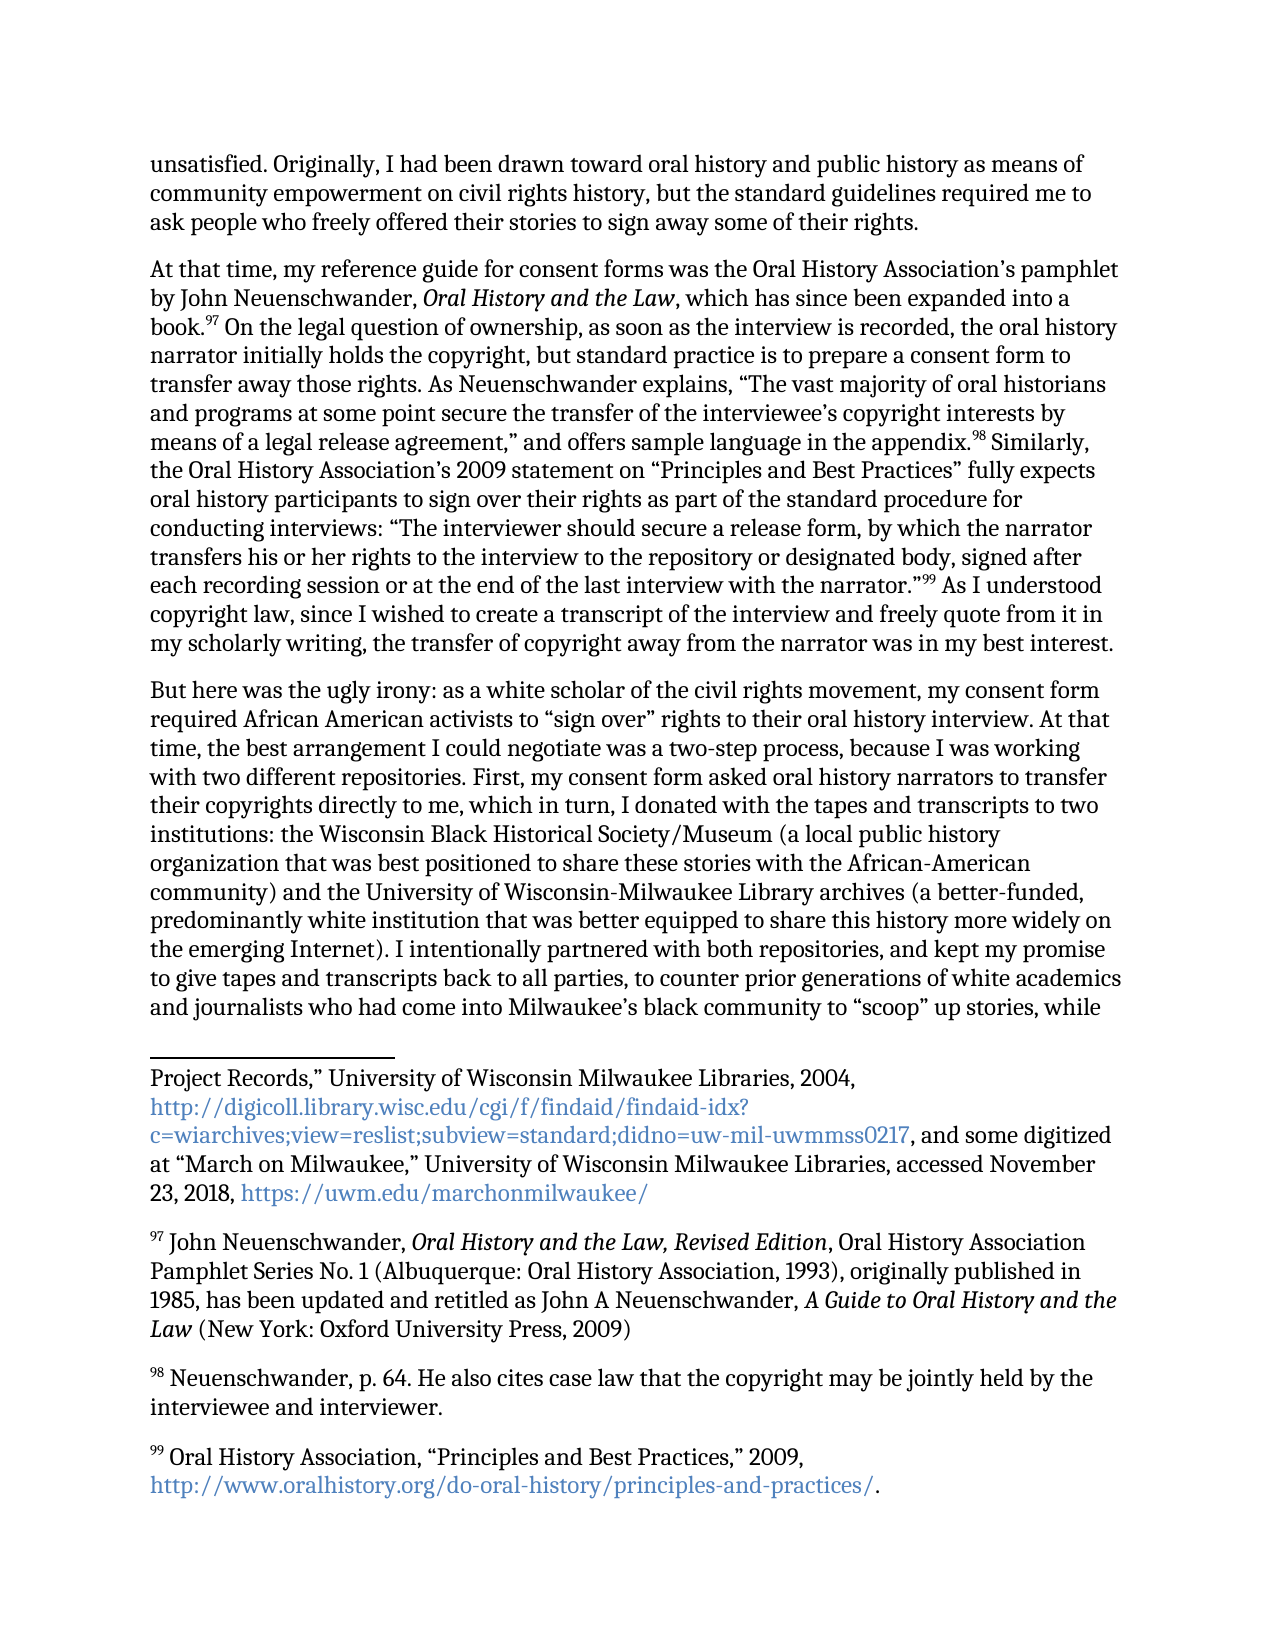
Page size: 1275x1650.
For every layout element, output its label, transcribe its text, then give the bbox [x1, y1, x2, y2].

text Jack: In the mid-1990s, I began to conduct oral history interviews for my dissertation research on African-American school reform activists in Milwaukee. I recorded interviews, followed standard protocols for consent forms and institutional review, and made good on my promise to transcribe and return a free copy of the tape and transcript to each of the sixty participants who kindly shared their history. But the “best practices” in the field left me feeling unsatisfied. Originally, I had been drawn toward oral history and public history as means of community empowerment on civil rights history, but the standard guidelines required me to ask people who freely offered their stories to sign away some of their rights. [150, 150, 1125, 236]
text But here was the ugly irony: as a white scholar of the civil rights movement, my consent form required African American activists to “sign over” rights to their oral history interview. At that time, the best arrangement I could negotiate was a two-step process, because I was working with two different repositories. First, my consent form asked oral history narrators to transfer their copyrights directly to me, which in turn, I donated with the tapes and transcripts to two institutions: the Wisconsin Black Historical Society/Museum (a local public history organization that was best positioned to share these stories with the African-American community) and the University of Wisconsin-Milwaukee Library archives (a better-funded, predominantly white institution that was better equipped to share this history more widely on the emerging Internet). I intentionally partnered with both repositories, and kept my promise to give tapes and transcripts back to all parties, to counter prior generations of white academics and journalists who had come into Milwaukee’s black community to “scoop” up stories, while leaving nothing behind. The 1995 version of my oral history consent form included this key language, paraphrased from Neuenschwander’s 1993 pamphlet: [150, 676, 1125, 1021]
text At that time, my reference guide for consent forms was the Oral History Association’s pamphlet by John Neuenschwander, Oral History and the Law, which has since been expanded into a book. On the legal question of ownership, as soon as the interview is recorded, the oral history narrator initially holds the copyright, but standard practice is to prepare a consent form to transfer away those rights. As Neuenschwander explains, “The vast majority of oral historians and programs at some point secure the transfer of the interviewee’s copyright interests by means of a legal release agreement,” and offers sample language in the appendix. Similarly, the Oral History Association’s 2009 statement on “Principles and Best Practices” fully expects oral history participants to sign over their rights as part of the standard procedure for conducting interviews: “The interviewer should secure a release form, by which the narrator transfers his or her rights to the interview to the repository or designated body, signed after each recording session or at the end of the last interview with the narrator.” As I understood copyright law, since I wished to create a transcript of the interview and freely quote from it in my scholarly writing, the transfer of copyright away from the narrator was in my best interest. [150, 255, 1125, 657]
